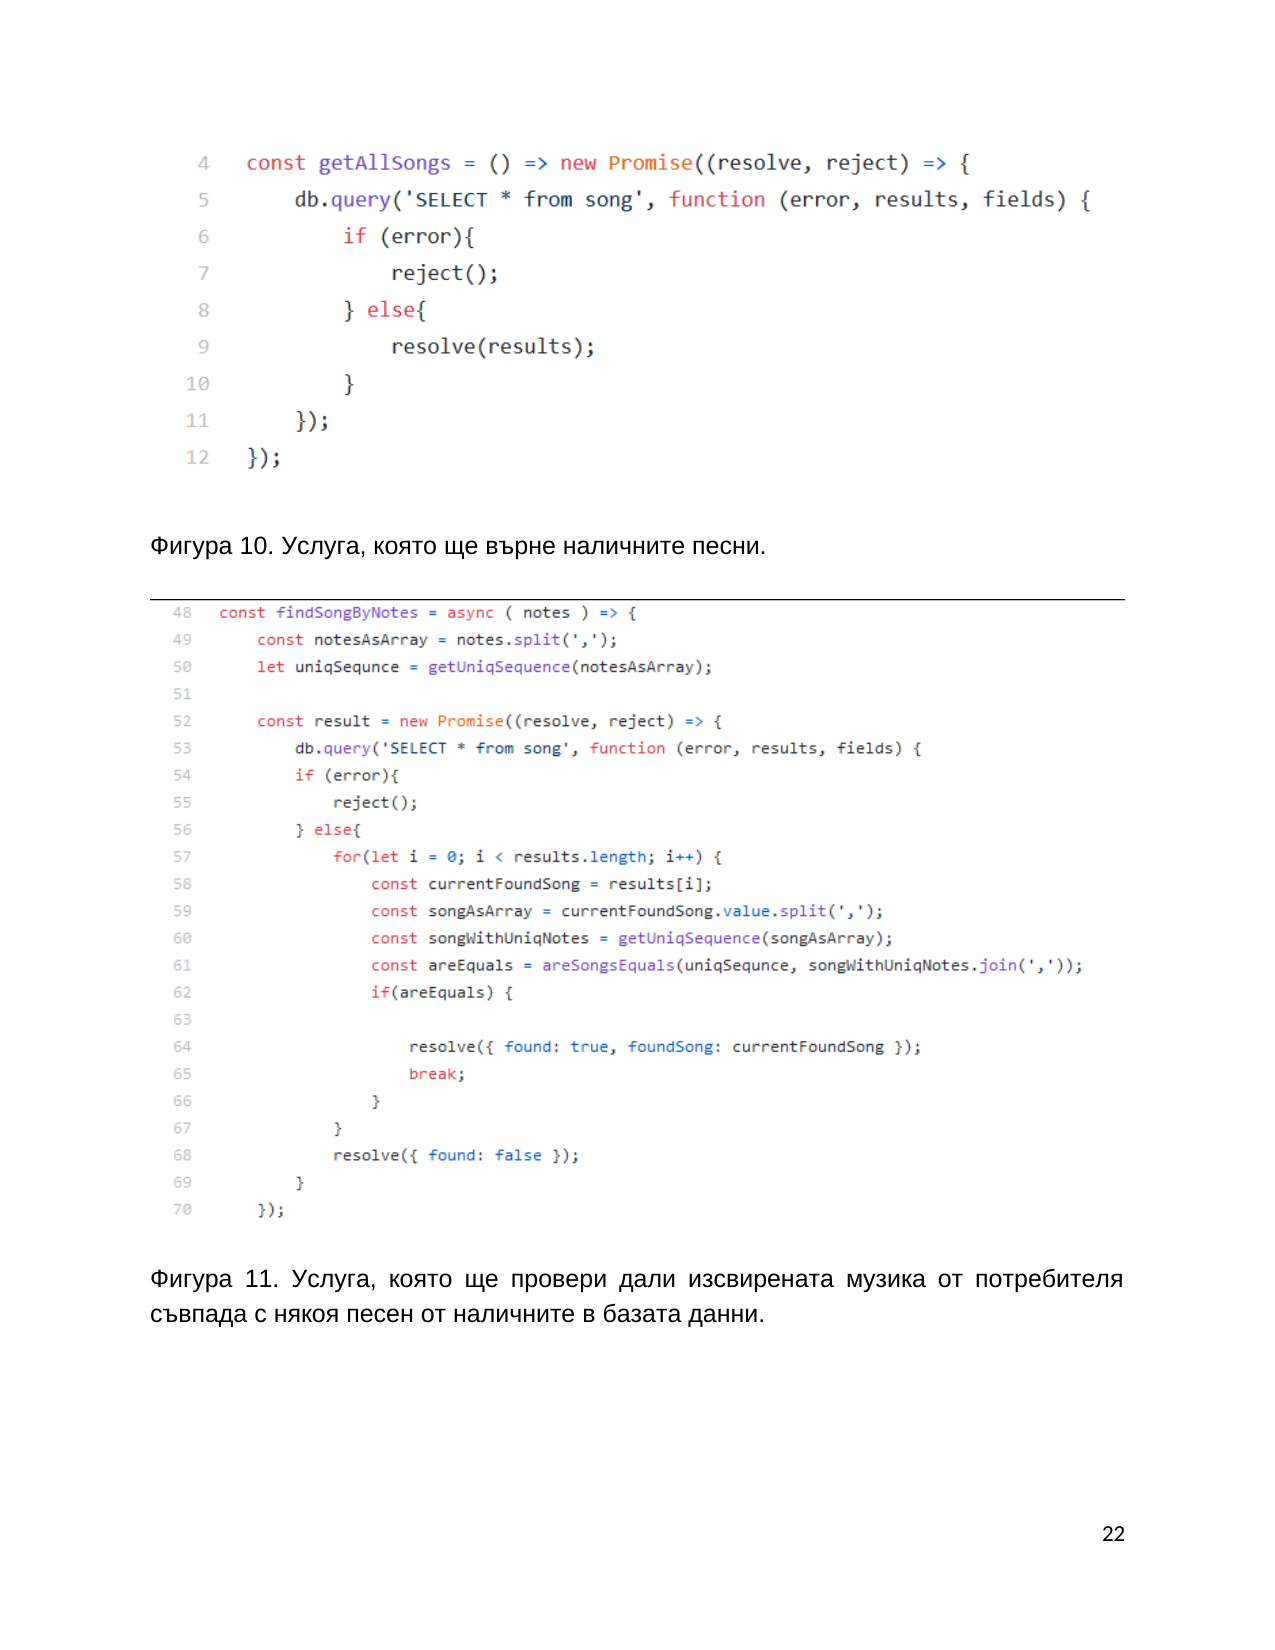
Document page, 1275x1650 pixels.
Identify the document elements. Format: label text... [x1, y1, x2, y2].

text Фигура 10. Услуга, която ще върне наличните песни. [150, 531, 1125, 560]
picture [150, 599, 1125, 1226]
picture [150, 150, 1125, 481]
text Фигура 11. Услуга, която ще провери дали изсвирената музика от потребителя съвпада с някоя песен от наличните в базата данни. [150, 1264, 1125, 1327]
